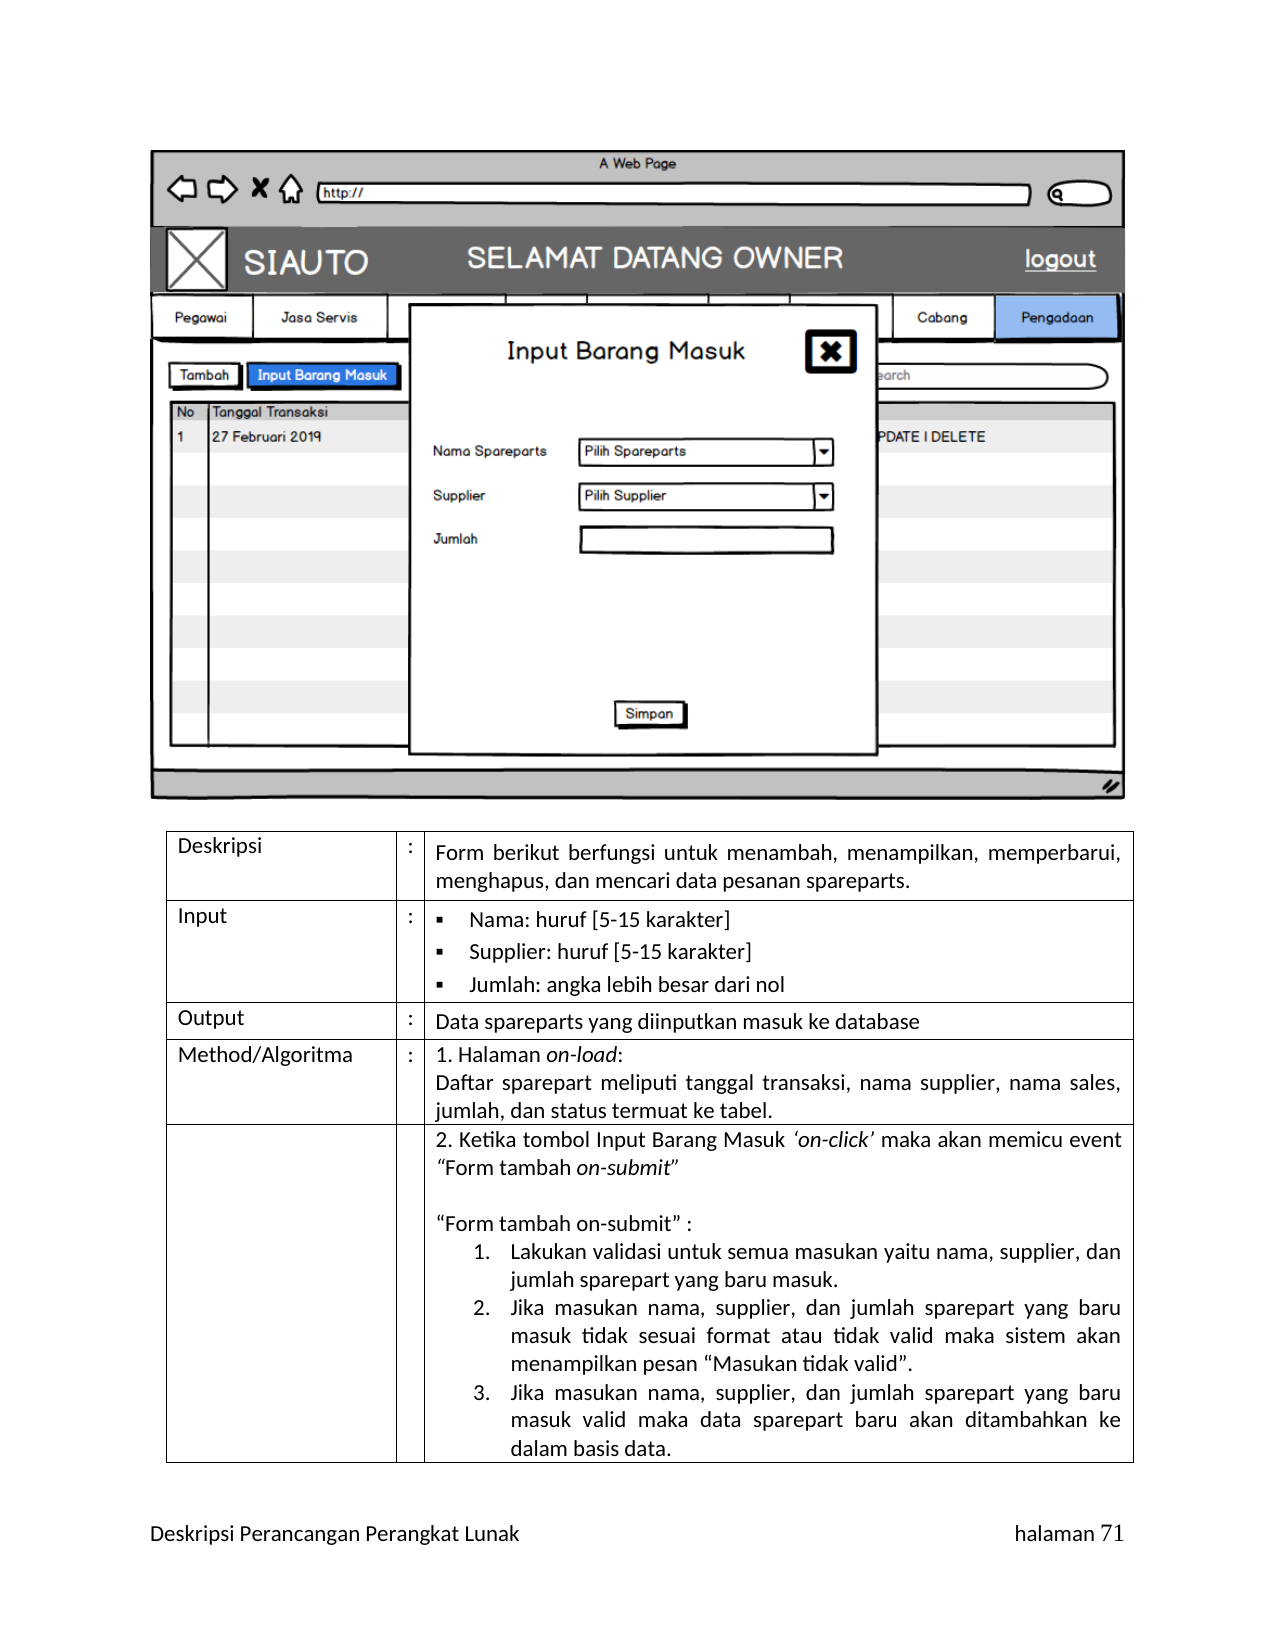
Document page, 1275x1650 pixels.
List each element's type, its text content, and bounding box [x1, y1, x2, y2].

table_cell : [397, 1003, 424, 1039]
table_header : [397, 832, 424, 900]
table_cell 2. Ketika tombol Input Barang Masuk ‘on-click’ maka akan memicu event “Form tambah on-submit” “Form tambah on-submit” : Lakukan validasi untuk semua masukan yaitu nama, supplier, dan jumlah sparepart yang baru masuk. Jika masukan nama, supplier, dan jumlah sparepart yang baru masuk tidak sesuai format atau tidak valid maka sistem akan menampilkan pesan “Masukan tidak valid”. Jika masukan nama, supplier, dan jumlah sparepart yang baru masuk valid maka data sparepart baru akan ditambahkan ke dalam basis data. [425, 1125, 1133, 1462]
table_cell [167, 1125, 396, 1462]
table_cell Method/Algoritma [167, 1040, 396, 1124]
picture [150, 150, 1125, 800]
table_cell 1. Halaman on-load: Daftar sparepart meliputi tanggal transaksi, nama supplier, nama sales, jumlah, dan status termuat ke tabel. [425, 1040, 1133, 1124]
table_cell [397, 1125, 424, 1462]
table_header Deskripsi [167, 832, 396, 900]
table_cell Input [167, 901, 396, 1002]
table_header Form berikut berfungsi untuk menambah, menampilkan, memperbarui, menghapus, dan mencari data pesanan spareparts. [425, 832, 1133, 900]
table_cell : [397, 901, 424, 1002]
table_cell : [397, 1040, 424, 1124]
table_cell Data spareparts yang diinputkan masuk ke database [425, 1003, 1133, 1039]
table_cell Output [167, 1003, 396, 1039]
table_cell ▪ Nama: huruf [5-15 karakter] ▪ Supplier: huruf [5-15 karakter] ▪ Jumlah: angka lebih besar dari nol [425, 901, 1133, 1002]
